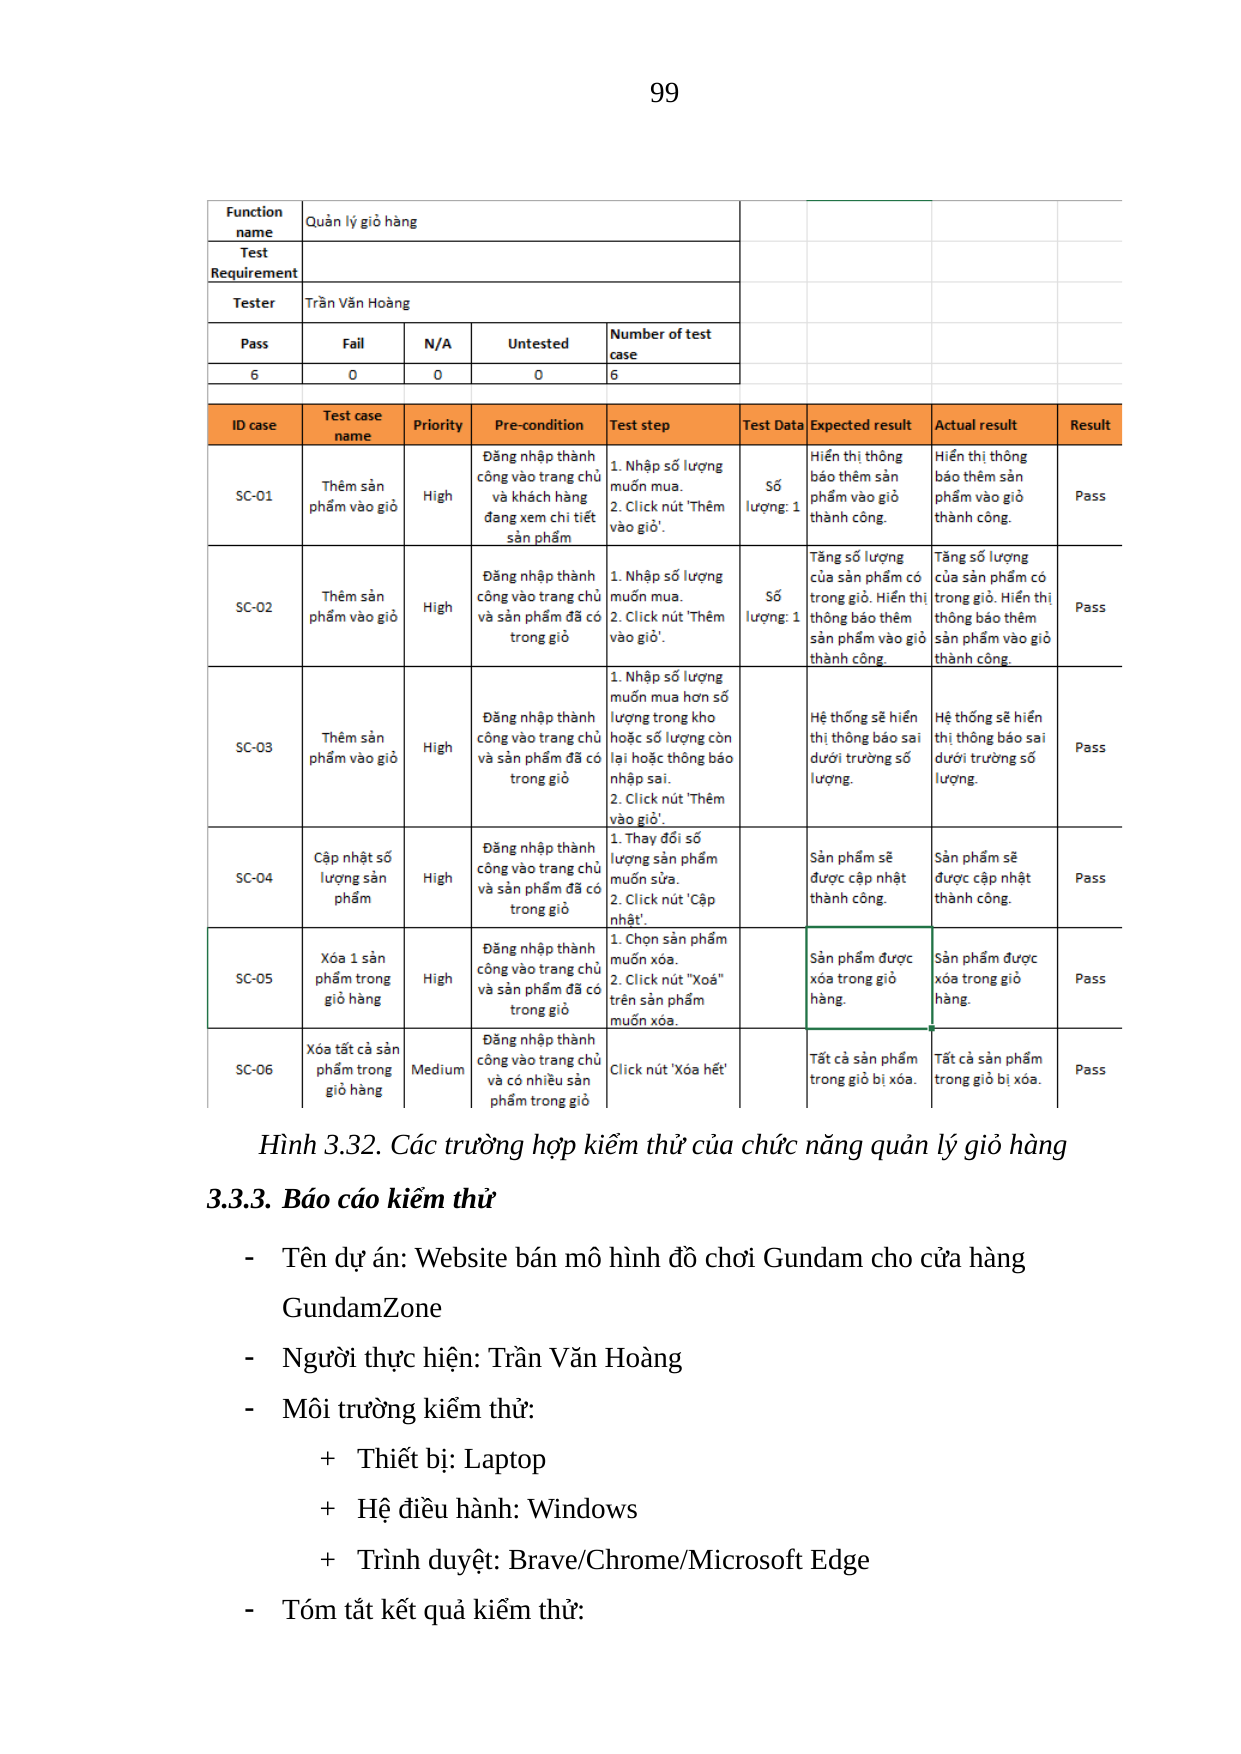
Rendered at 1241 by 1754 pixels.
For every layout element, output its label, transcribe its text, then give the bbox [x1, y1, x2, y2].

list Thiết bị: Laptop [319, 1441, 1122, 1475]
subtitle Báo cáo kiểm thử [207, 1181, 1122, 1215]
list Người thực hiện: Trần Văn Hoàng [244, 1341, 1122, 1374]
list Môi trường kiểm thử: [244, 1391, 1122, 1424]
text Hình 3.32. Các trường hợp kiểm thử của chức năng quản lý giỏ hàng [207, 1127, 1122, 1160]
picture [206, 200, 1123, 1108]
list Trình duyệt: Brave/Chrome/Microsoft Edge [319, 1542, 1122, 1576]
list Tóm tắt kết quả kiểm thử: [244, 1592, 1122, 1626]
list Hệ điều hành: Windows [319, 1492, 1122, 1525]
list Tên dự án: Website bán mô hình đồ chơi Gundam cho cửa hàng GundamZone [244, 1240, 1122, 1324]
